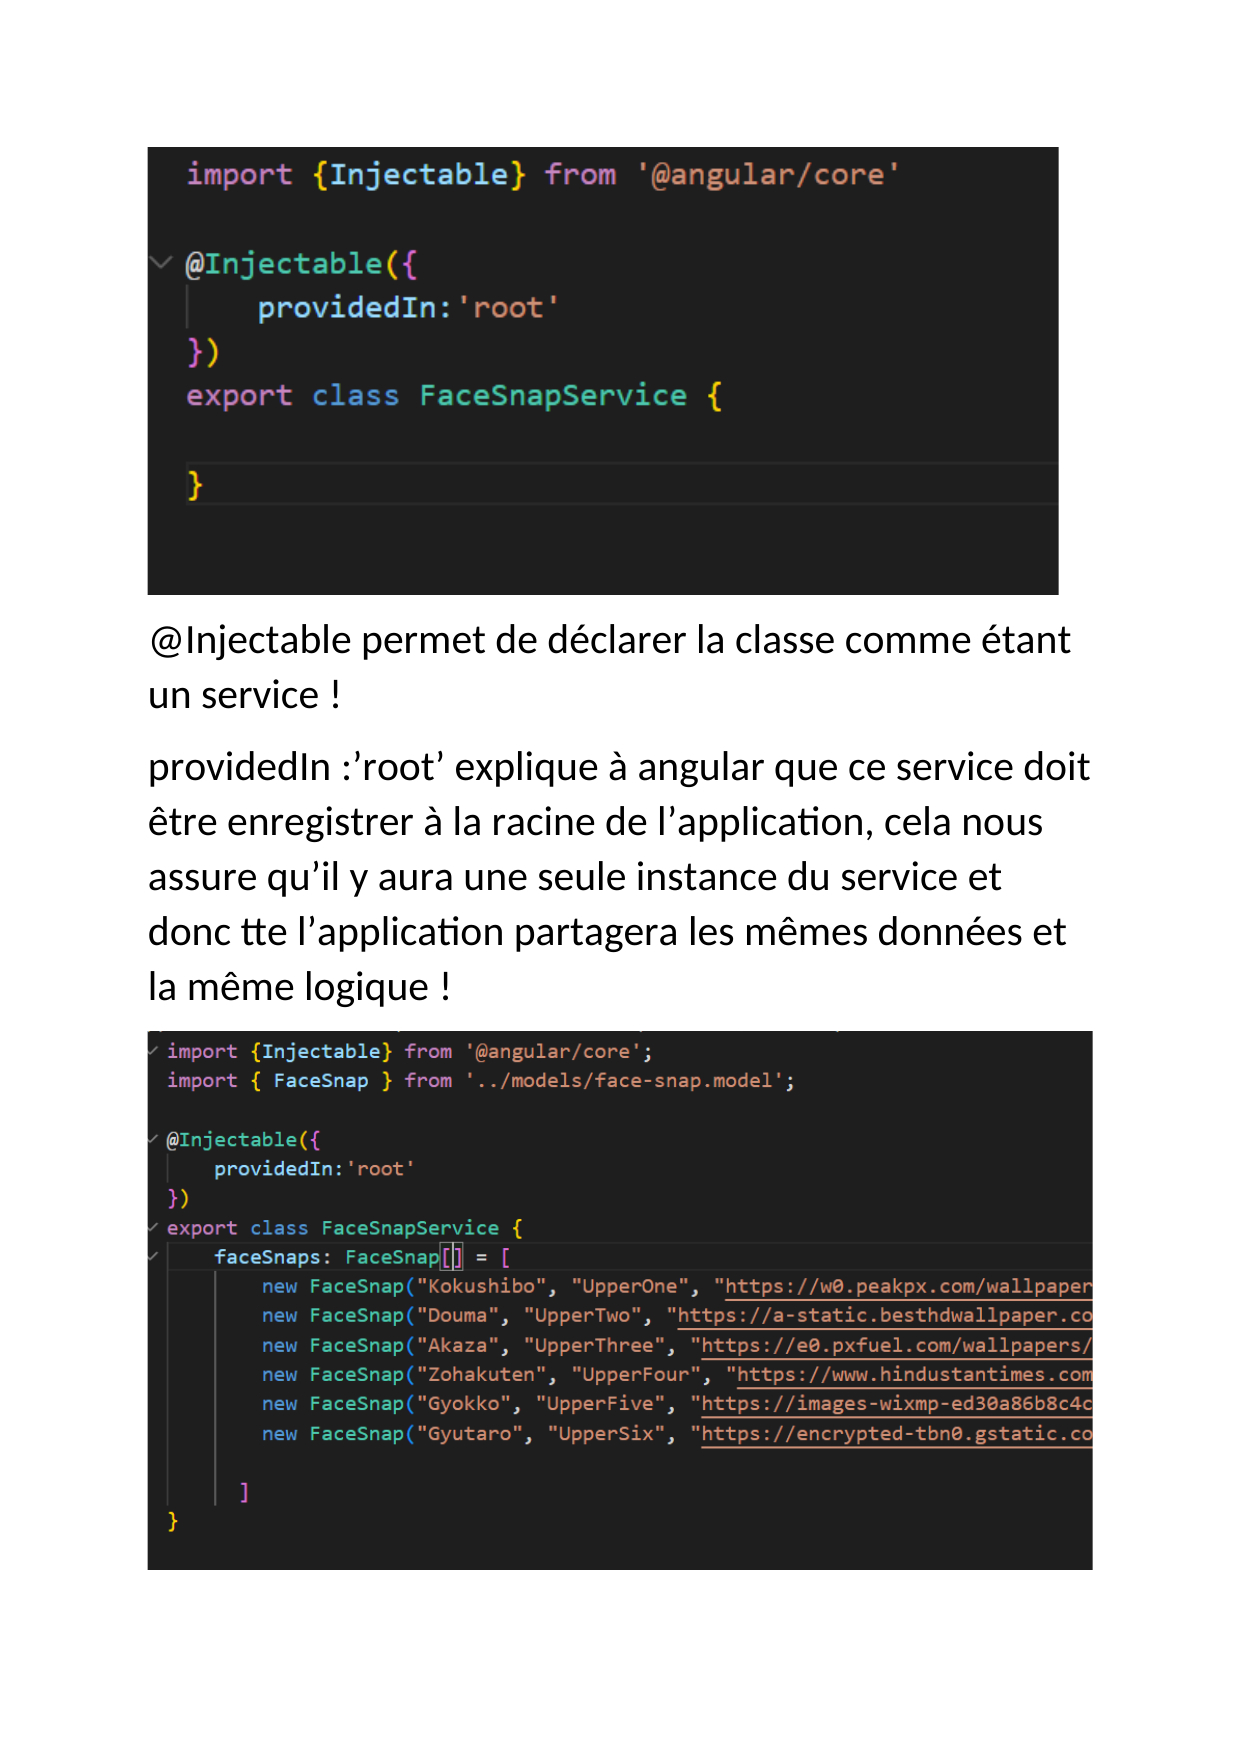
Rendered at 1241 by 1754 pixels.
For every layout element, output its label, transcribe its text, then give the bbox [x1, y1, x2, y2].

text providedIn :’root’ explique à angular que ce service doit être enregistrer à la racine de l’application, cela nous assure qu’il y aura une seule instance du service et donc tte l’application partagera les mêmes données et la même logique ! [148, 740, 1093, 1010]
picture [147, 1031, 1093, 1570]
picture [147, 147, 1059, 595]
text @Injectable permet de déclarer la classe comme étant un service ! [148, 613, 1093, 719]
